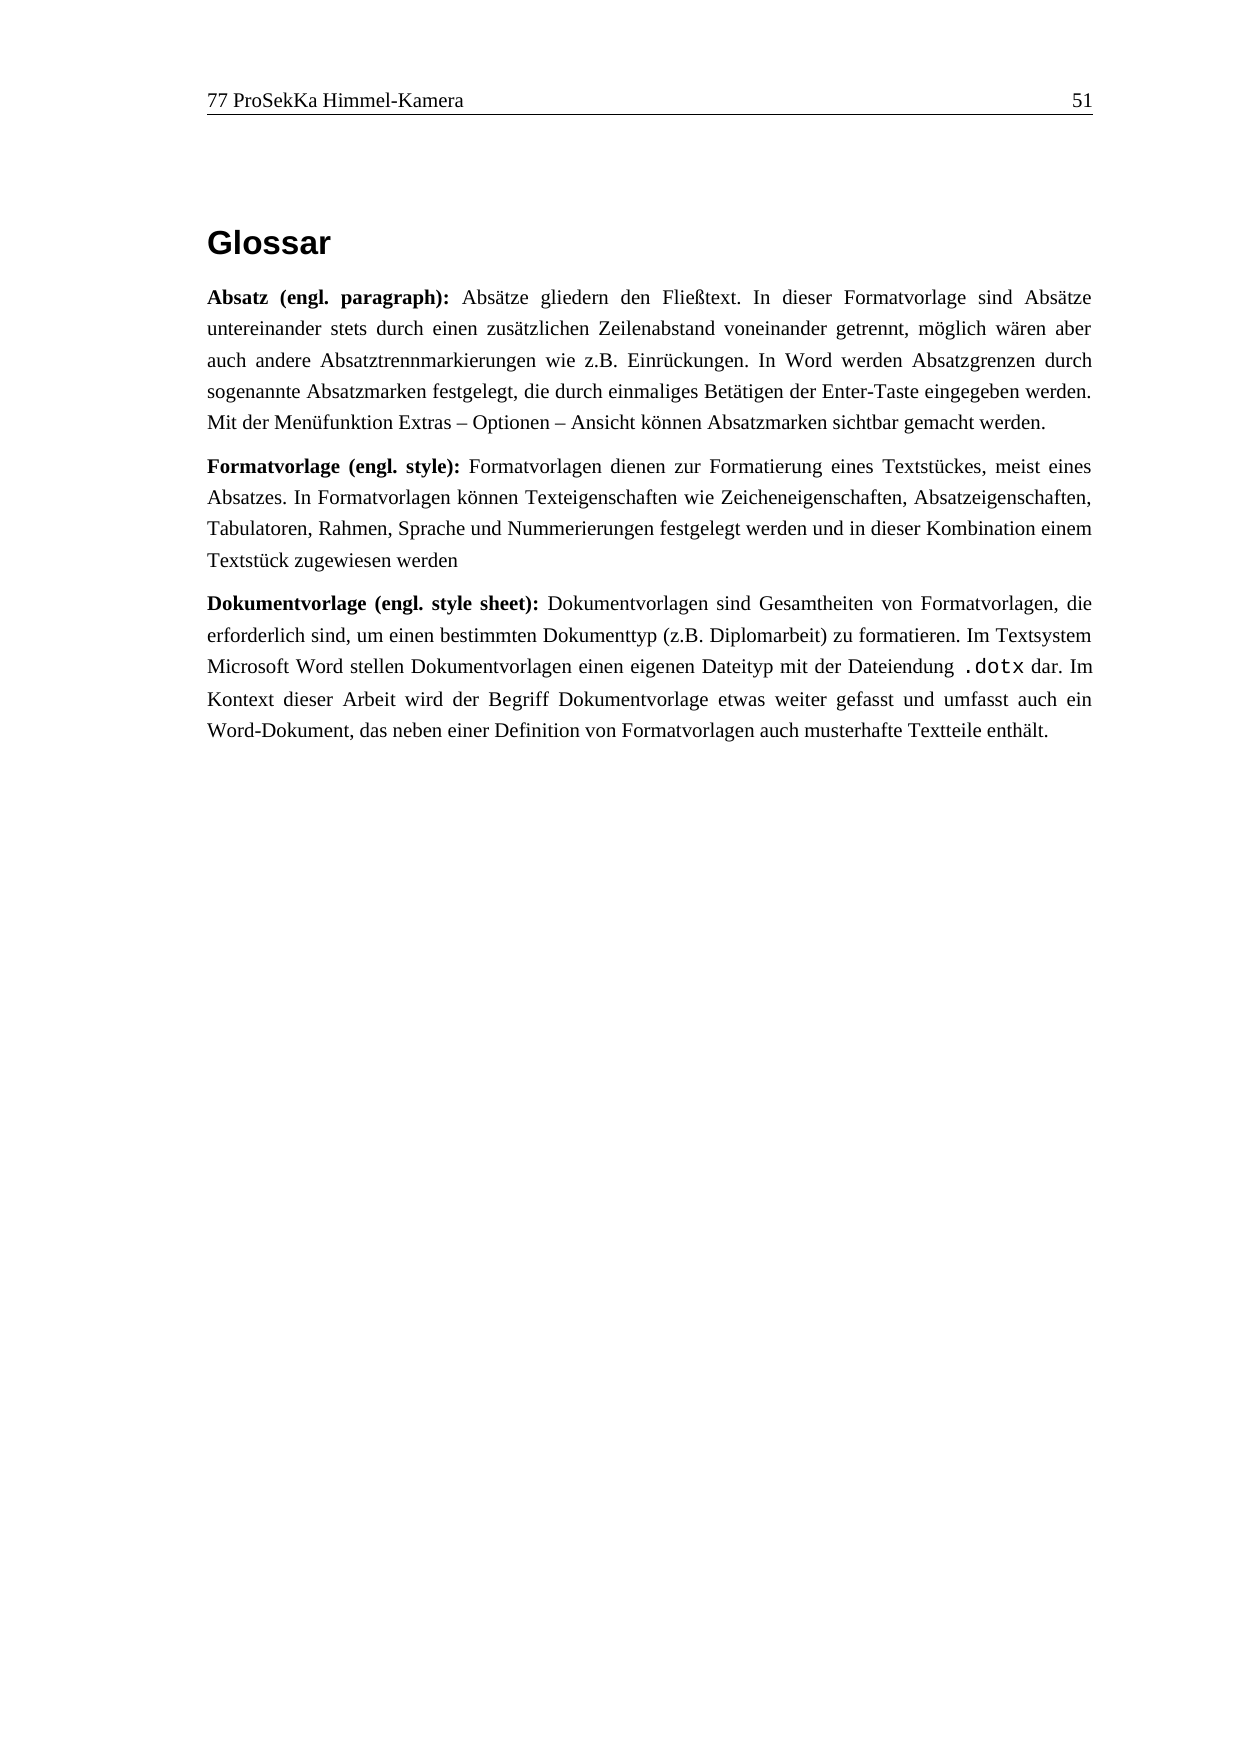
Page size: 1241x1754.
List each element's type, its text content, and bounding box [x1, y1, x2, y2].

text Dokumentvorlage (engl. style sheet): Dokumentvorlagen sind Gesamtheiten von Formatvorlagen, die erforderlich sind, um einen bestimmten Dokumenttyp (z.B. Diplomarbeit) zu formatieren. Im Textsystem Microsoft Word stellen Dokumentvorlagen einen eigenen Dateityp mit der Dateiendung .dotx dar. Im Kontext dieser Arbeit wird der Begriff Dokumentvorlage etwas weiter gefasst und umfasst auch ein Word-Dokument, das neben einer Definition von Formatvorlagen auch musterhafte Textteile enthält. [207, 591, 1093, 742]
text Absatz (engl. paragraph): Absätze gliedern den Fließtext. In dieser Formatvorlage sind Absätze untereinander stets durch einen zusätzlichen Zeilenabstand voneinander getrennt, möglich wären aber auch andere Absatztrennmarkierungen wie z.B. Einrückungen. In Word werden Absatzgrenzen durch sogenannte Absatzmarken festgelegt, die durch einmaliges Betätigen der Enter-Taste eingegeben werden. Mit der Menüfunktion Extras – Optionen – Ansicht können Absatzmarken sichtbar gemacht werden. [207, 285, 1093, 434]
subtitle Glossar [207, 223, 1093, 261]
text Formatvorlage (engl. style): Formatvorlagen dienen zur Formatierung eines Textstückes, meist eines Absatzes. In Formatvorlagen können Texteigenschaften wie Zeicheneigenschaften, Absatzeigenschaften, Tabulatoren, Rahmen, Sprache und Nummerierungen festgelegt werden und in dieser Kombination einem Textstück zugewiesen werden [207, 454, 1093, 572]
